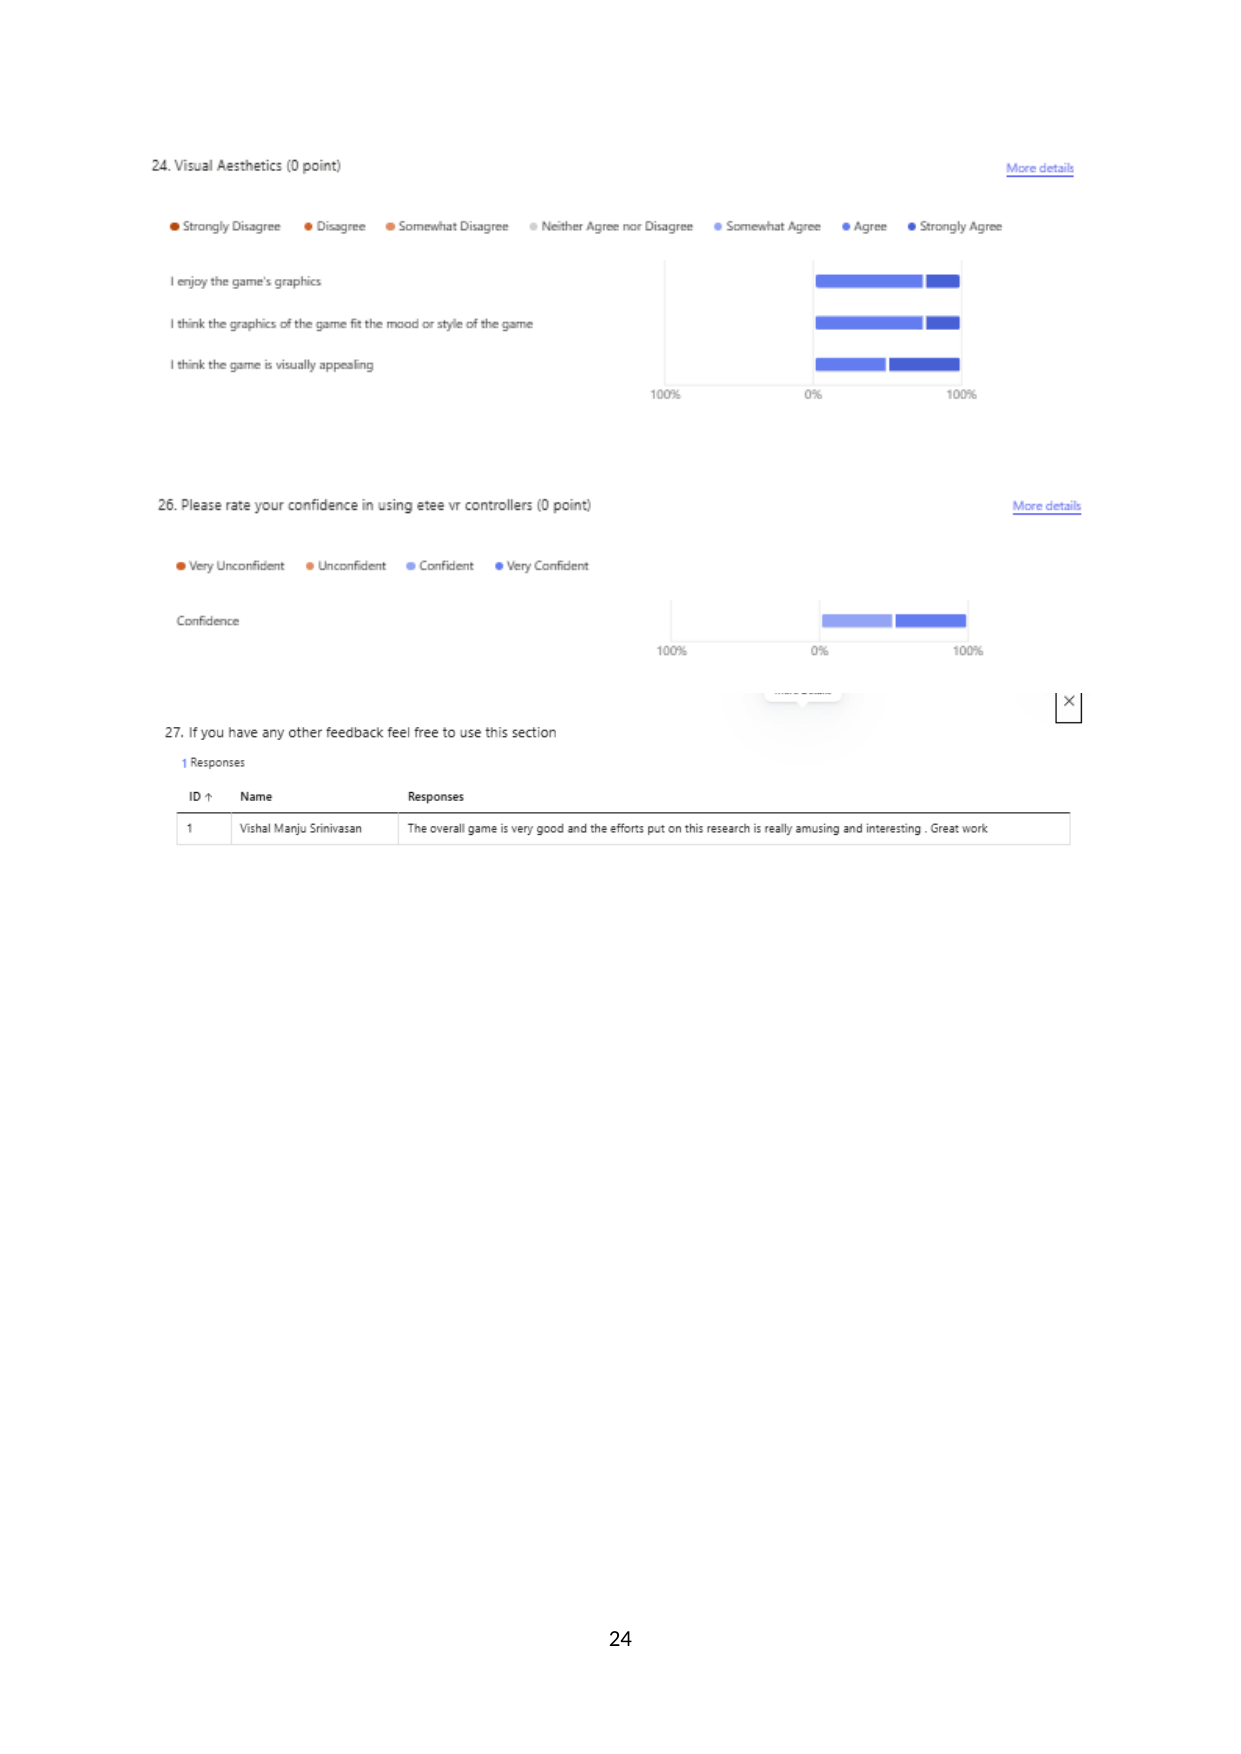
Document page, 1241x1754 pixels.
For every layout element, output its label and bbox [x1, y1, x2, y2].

picture [150, 150, 1074, 418]
picture [150, 482, 1082, 676]
picture [150, 693, 1091, 952]
